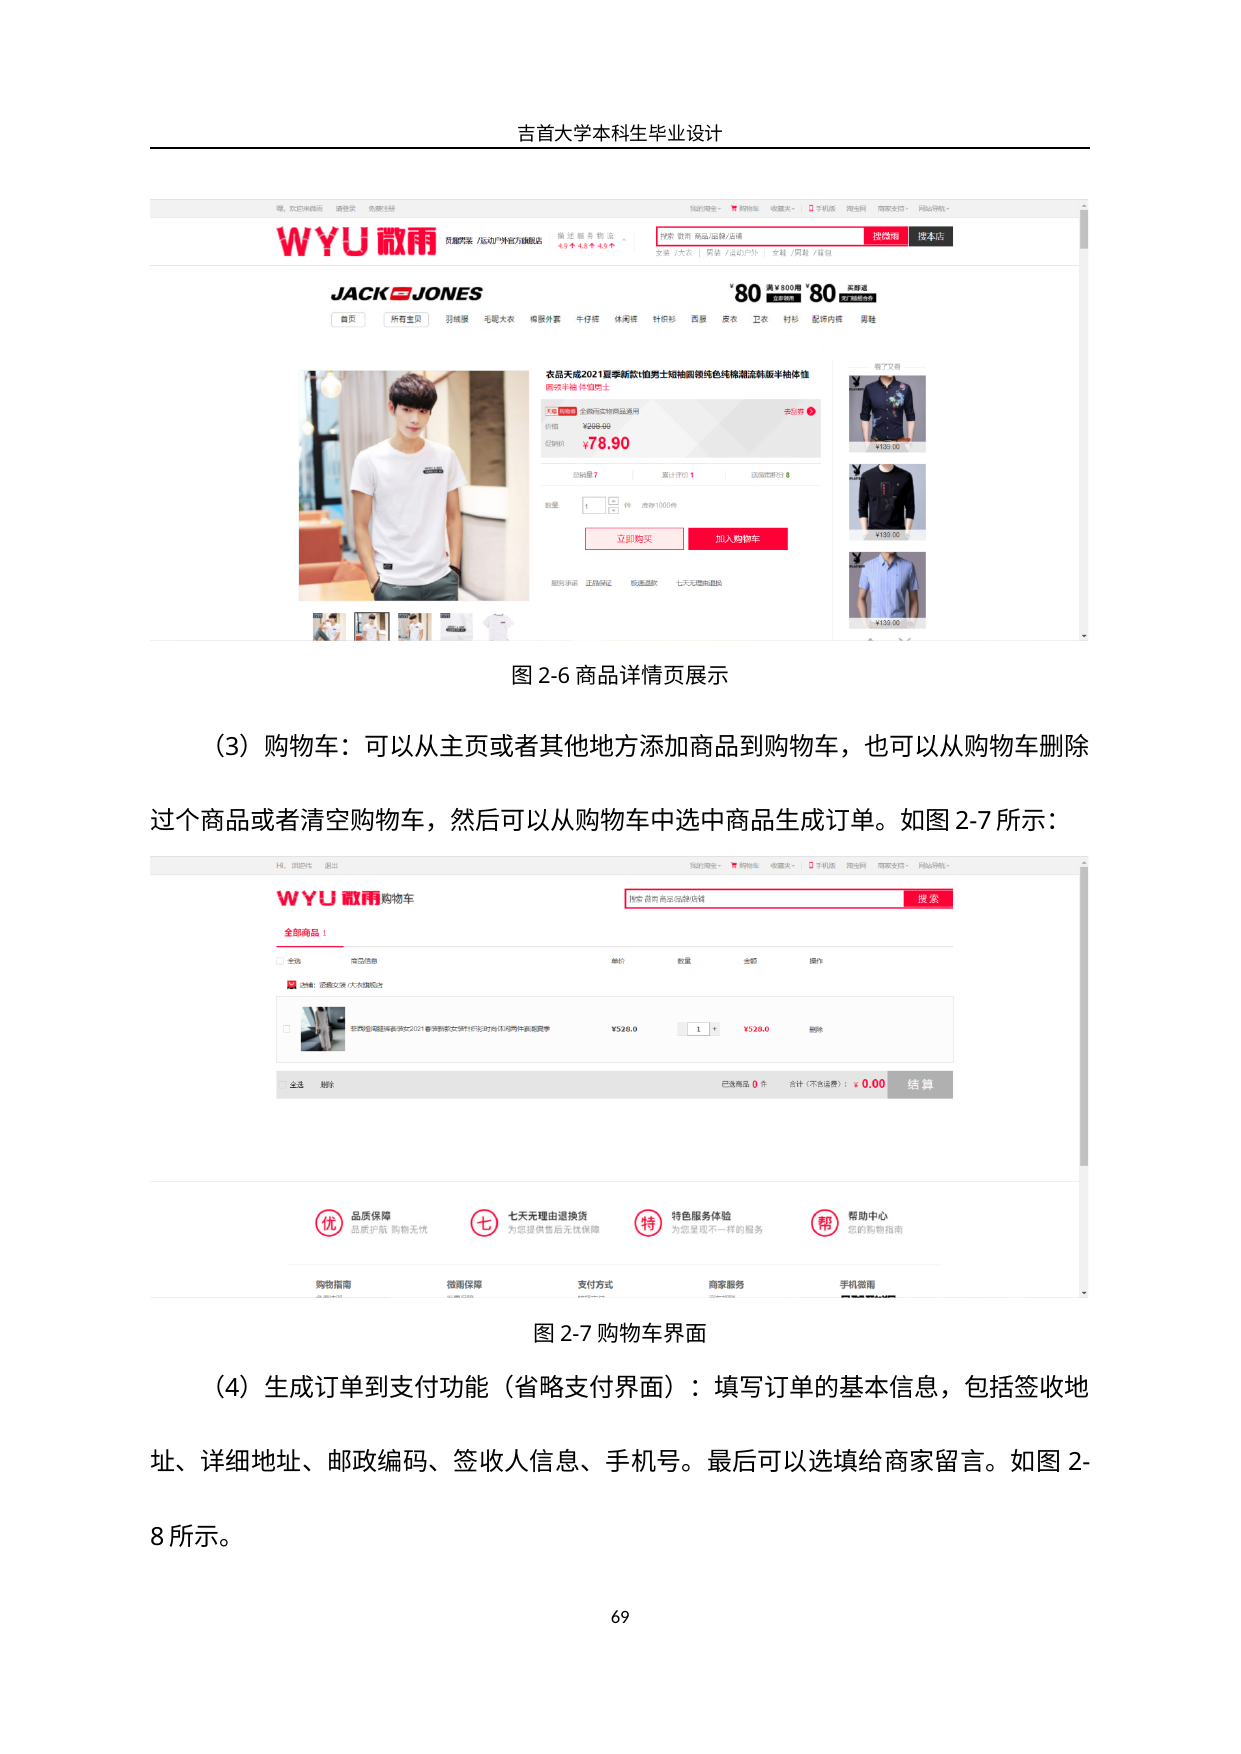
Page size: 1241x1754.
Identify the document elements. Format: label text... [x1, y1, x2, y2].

picture [150, 199, 1089, 641]
picture [150, 856, 1089, 1298]
text 图2-7 购物车界面 [150, 1316, 1090, 1348]
text （3）购物车：可以从主页或者其他地方添加商品到购物车，也可以从购物车删除过个商品或者清空购物车，然后可以从购物车中选中商品生成订单。如图2-7所示： [150, 712, 1090, 851]
text 图2-6 商品详情页展示 [150, 658, 1090, 691]
text （4）生成订单到支付功能（省略支付界面）：填写订单的基本信息，包括签收地址、详细地址、邮政编码、签收人信息、手机号。最后可以选填给商家留言。如图2-8所示。 [150, 1353, 1090, 1567]
